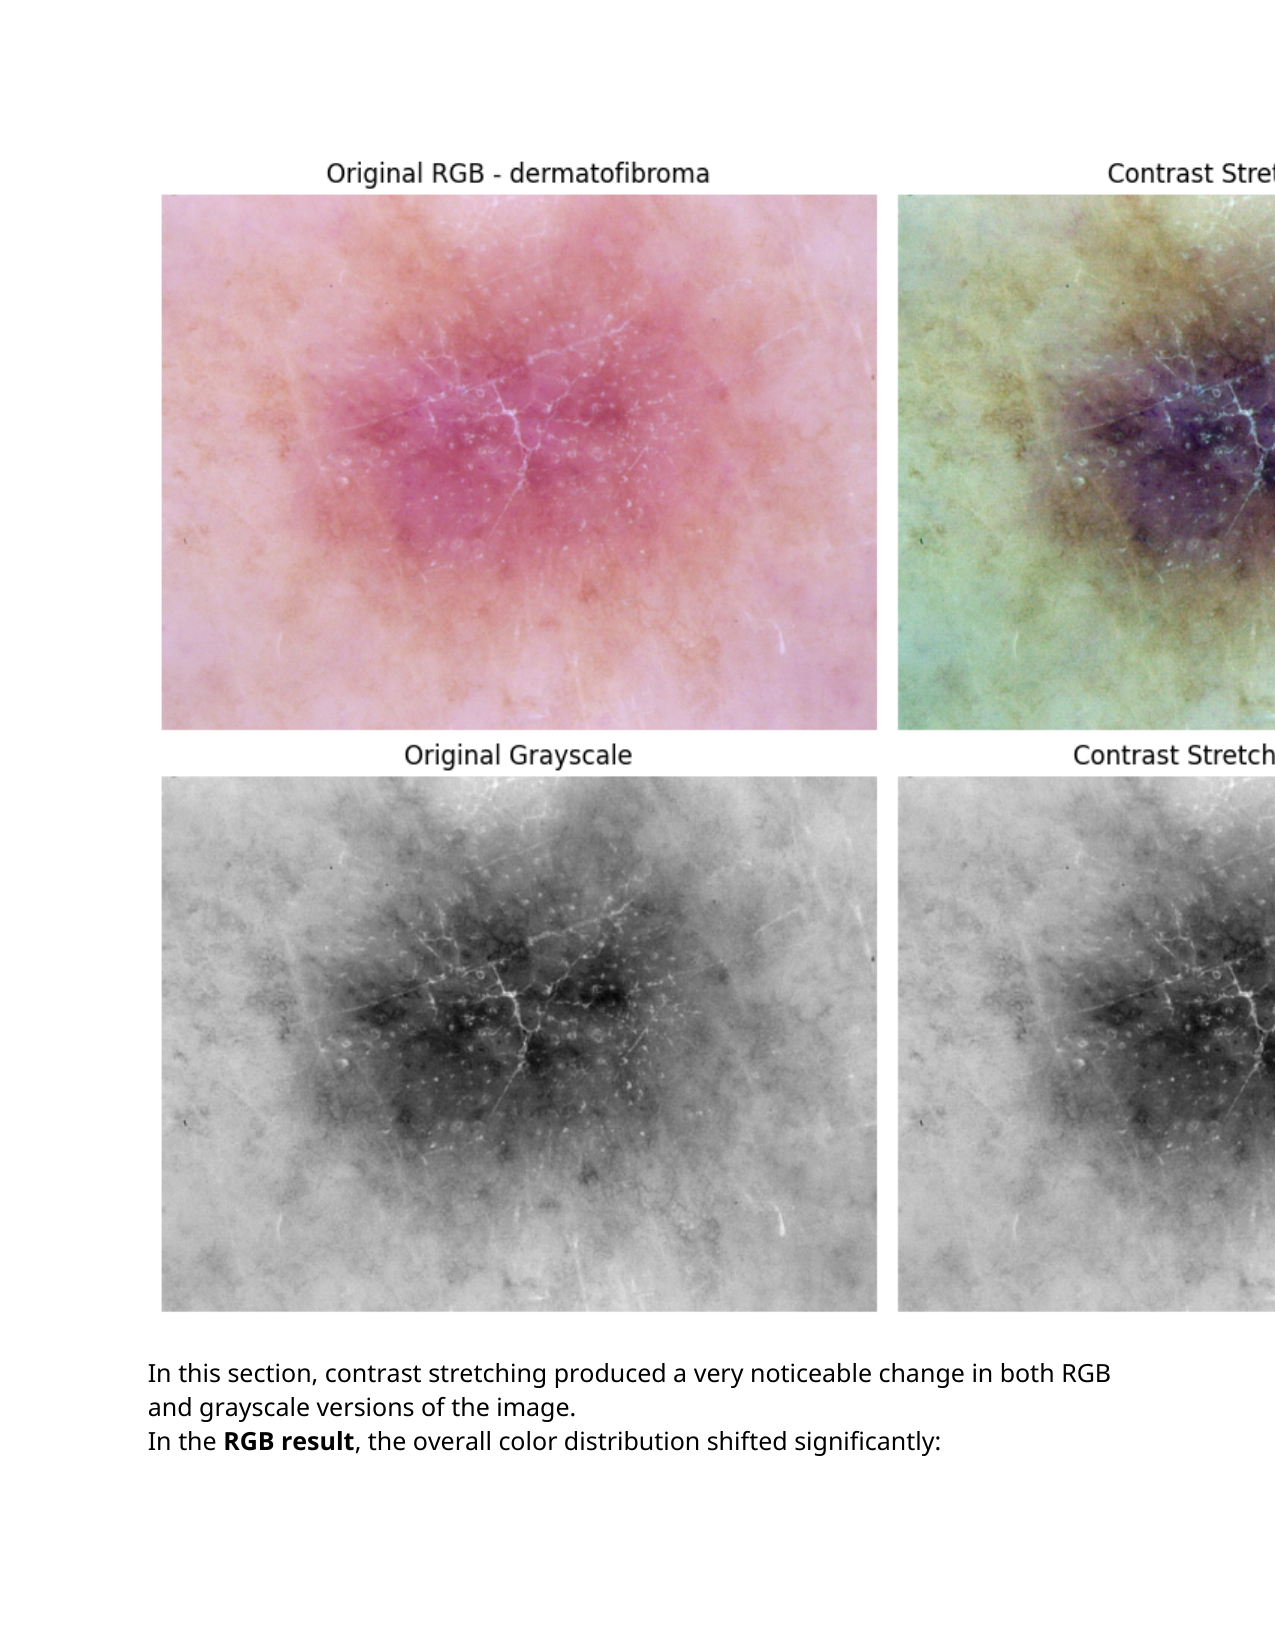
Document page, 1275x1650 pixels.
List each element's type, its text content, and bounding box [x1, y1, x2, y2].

picture [147, 147, 1275, 1327]
text In this section, contrast stretching produced a very noticeable change in both RGB and grayscale versions of the image. In the RGB result, the overall color distribution shifted significantly: [148, 1355, 1127, 1457]
